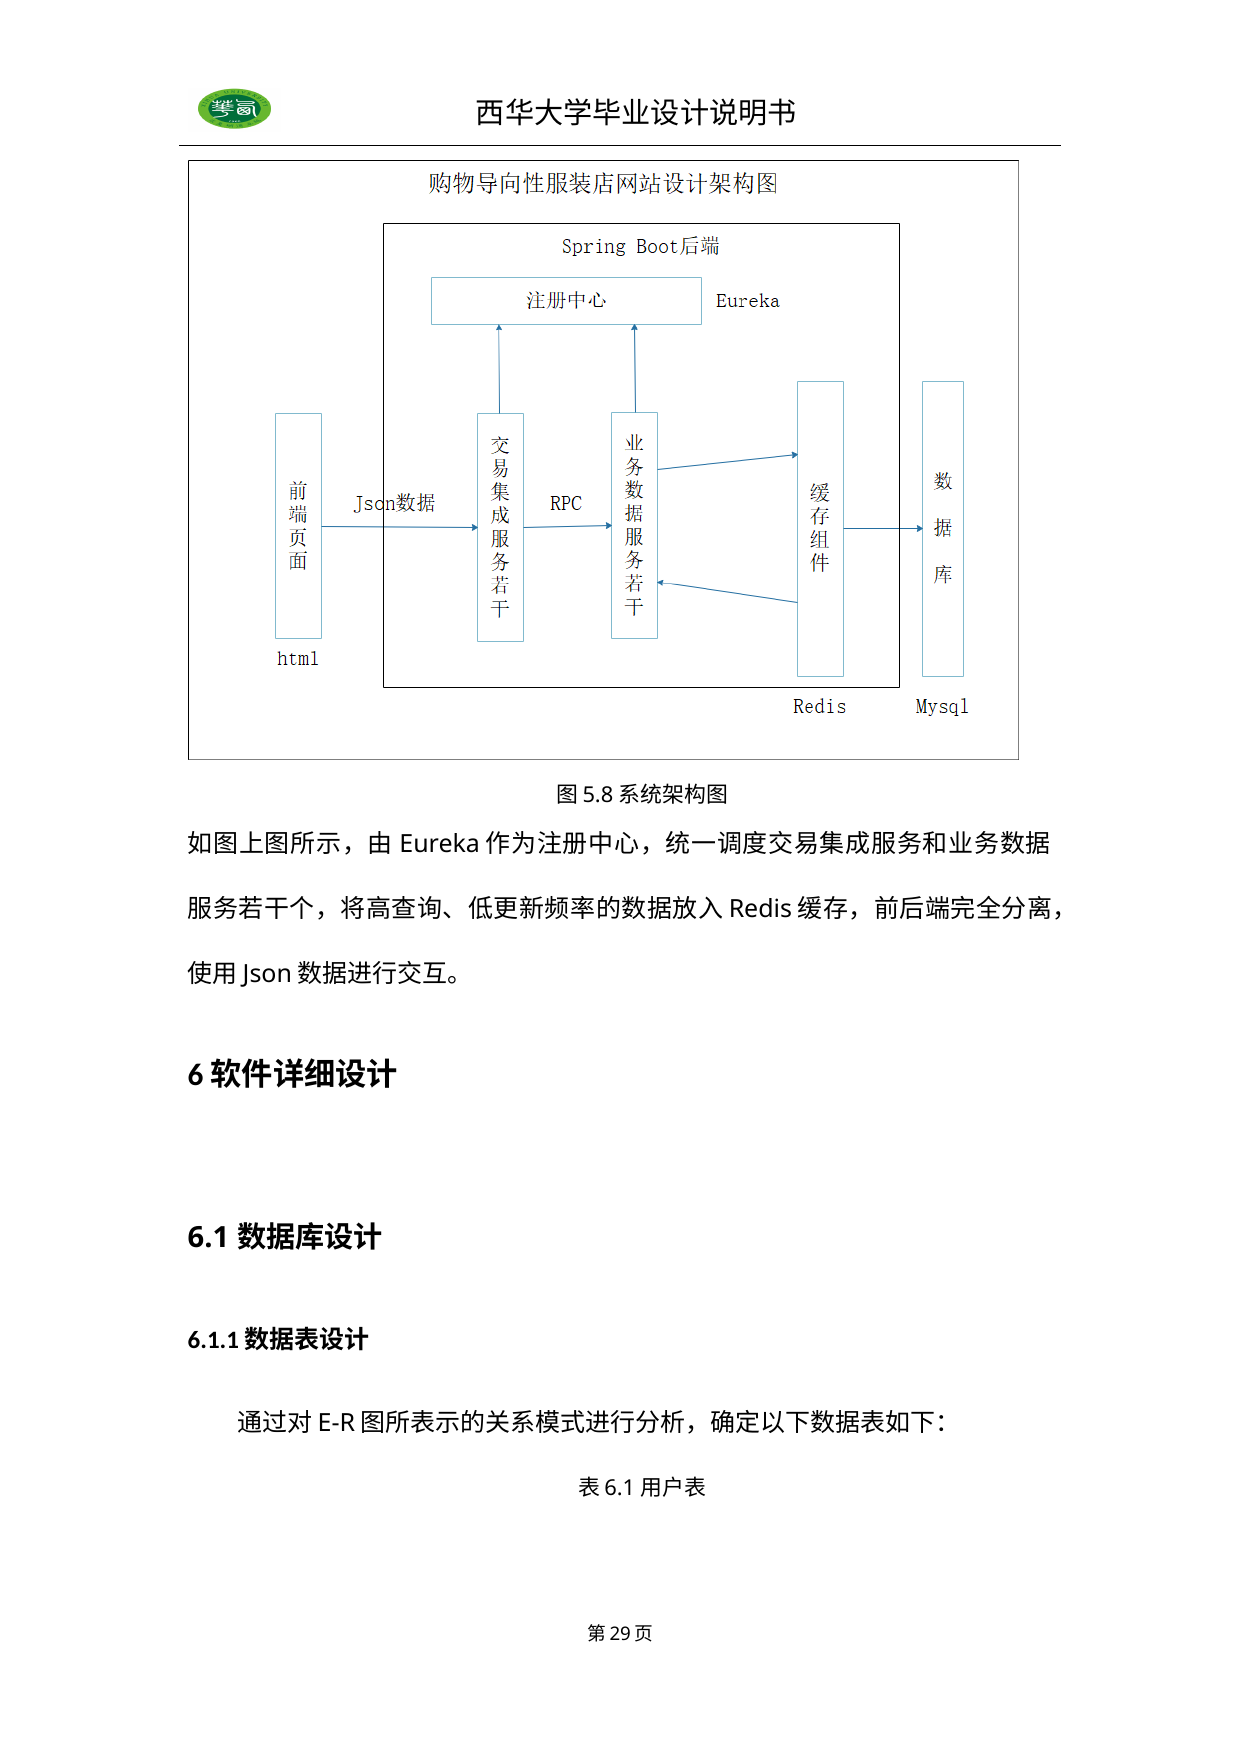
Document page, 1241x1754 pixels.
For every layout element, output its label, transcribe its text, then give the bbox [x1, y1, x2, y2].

picture [187, 88, 282, 133]
text 如图上图所示，由Eureka作为注册中心，统一调度交易集成服务和业务数据服务若干个，将高查询、低更新频率的数据放入Redis缓存，前后端完全分离，使用Json数据进行交互。 [187, 809, 1053, 1004]
text 6.1.1 数据表设计 [187, 1305, 1053, 1370]
picture [187, 159, 1053, 760]
text 表6.1 用户表 [187, 1469, 1053, 1502]
title 6.1 数据库设计 [187, 1203, 1053, 1268]
text 图5.8 系统架构图 [187, 760, 1053, 809]
text 6 软件详细设计 [187, 1040, 1053, 1105]
text 通过对E-R图所表示的关系模式进行分析，确定以下数据表如下： [187, 1388, 1053, 1453]
